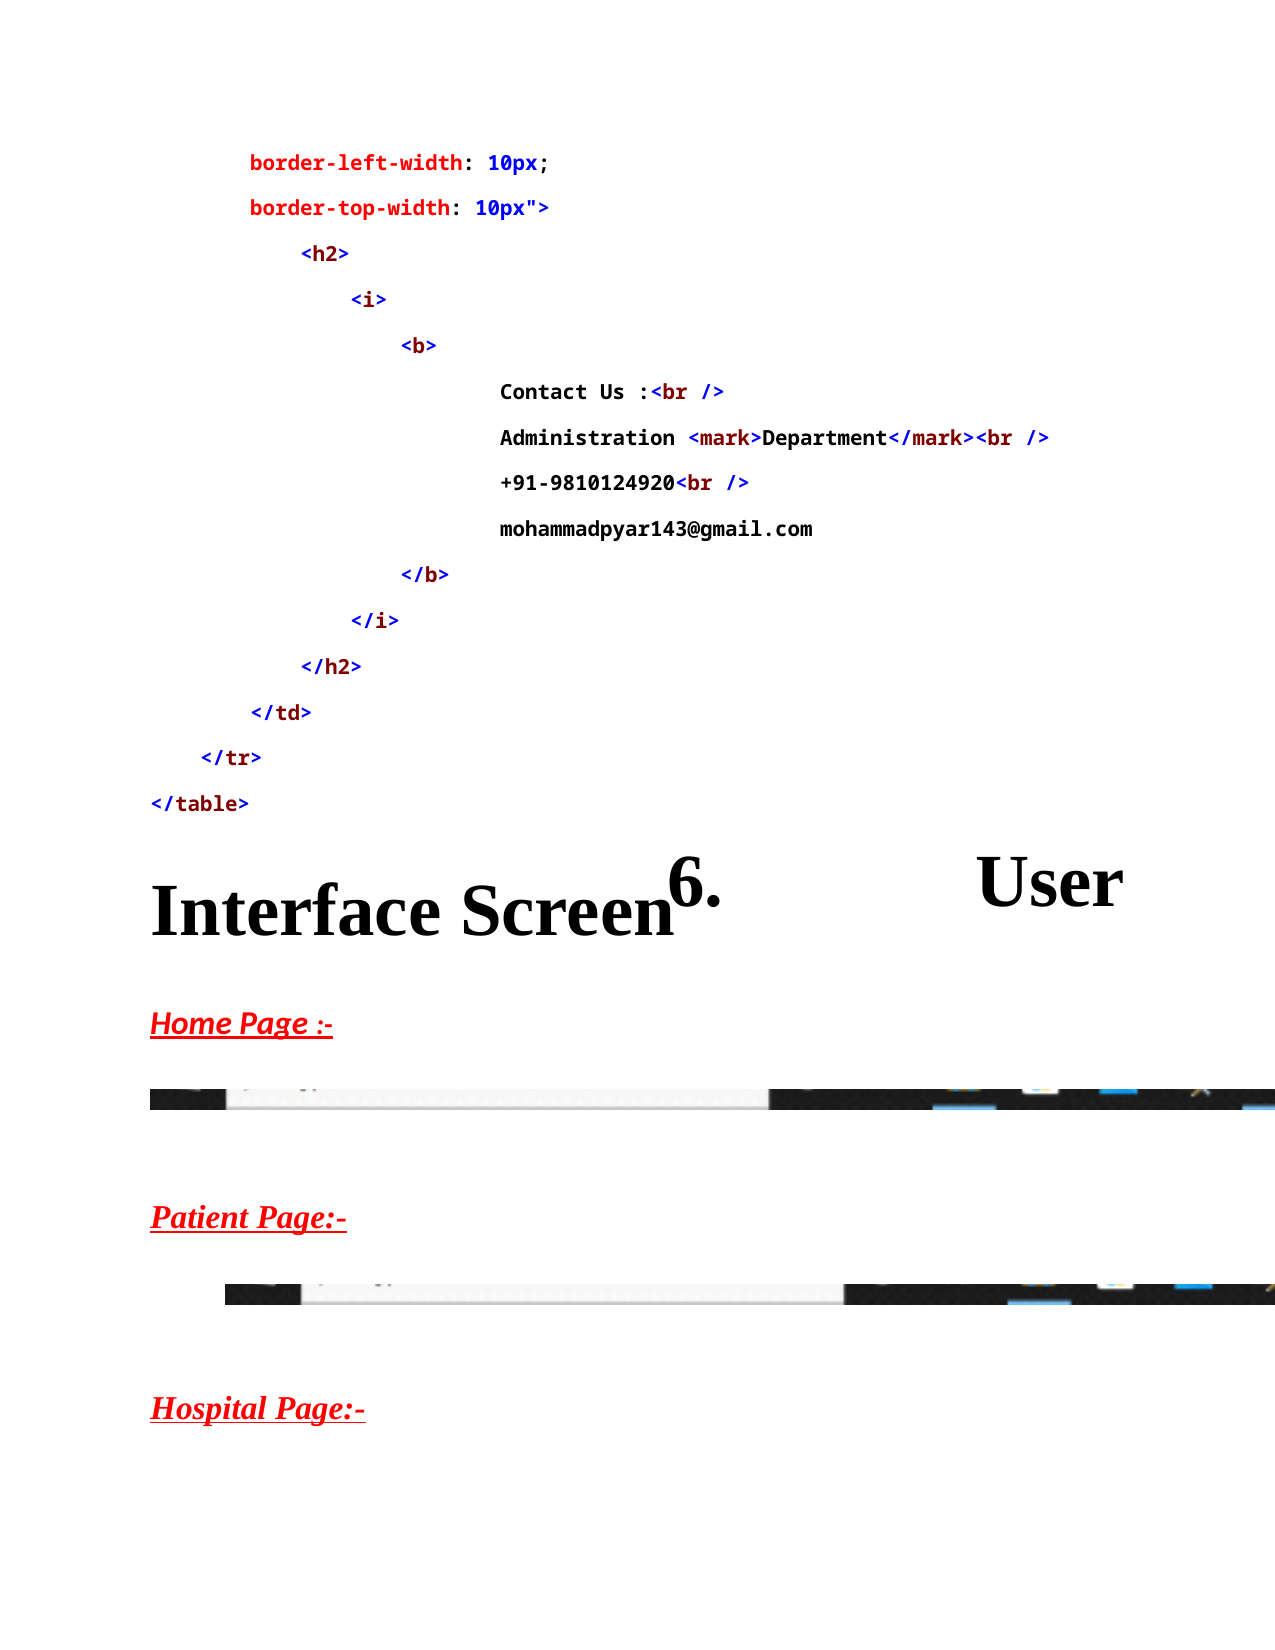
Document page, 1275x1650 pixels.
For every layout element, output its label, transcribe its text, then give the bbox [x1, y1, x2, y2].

text </tr> [150, 746, 1125, 771]
text <i> [150, 287, 1125, 312]
text </h2> [150, 654, 1125, 679]
text </table> [150, 792, 1125, 817]
text </b> [150, 562, 1125, 587]
text border-left-width: 10px; [150, 150, 1125, 175]
text 6. User Interface Screen [150, 883, 1125, 941]
text +91-9810124920<br /> [150, 471, 1125, 496]
text Patient Page:- [150, 1206, 1125, 1234]
text </i> [150, 608, 1125, 633]
text mohammadpyar143@gmail.com [150, 517, 1125, 542]
text <h2> [150, 242, 1125, 267]
text <b> [150, 333, 1125, 358]
text Administration <mark>Department</mark><br /> [150, 425, 1125, 450]
text Contact Us :<br /> [150, 379, 1125, 404]
text Home Page :- [150, 1011, 1125, 1040]
text </td> [150, 700, 1125, 725]
text border-top-width: 10px"> [150, 196, 1125, 221]
text Hospital Page:- [150, 1397, 1125, 1425]
